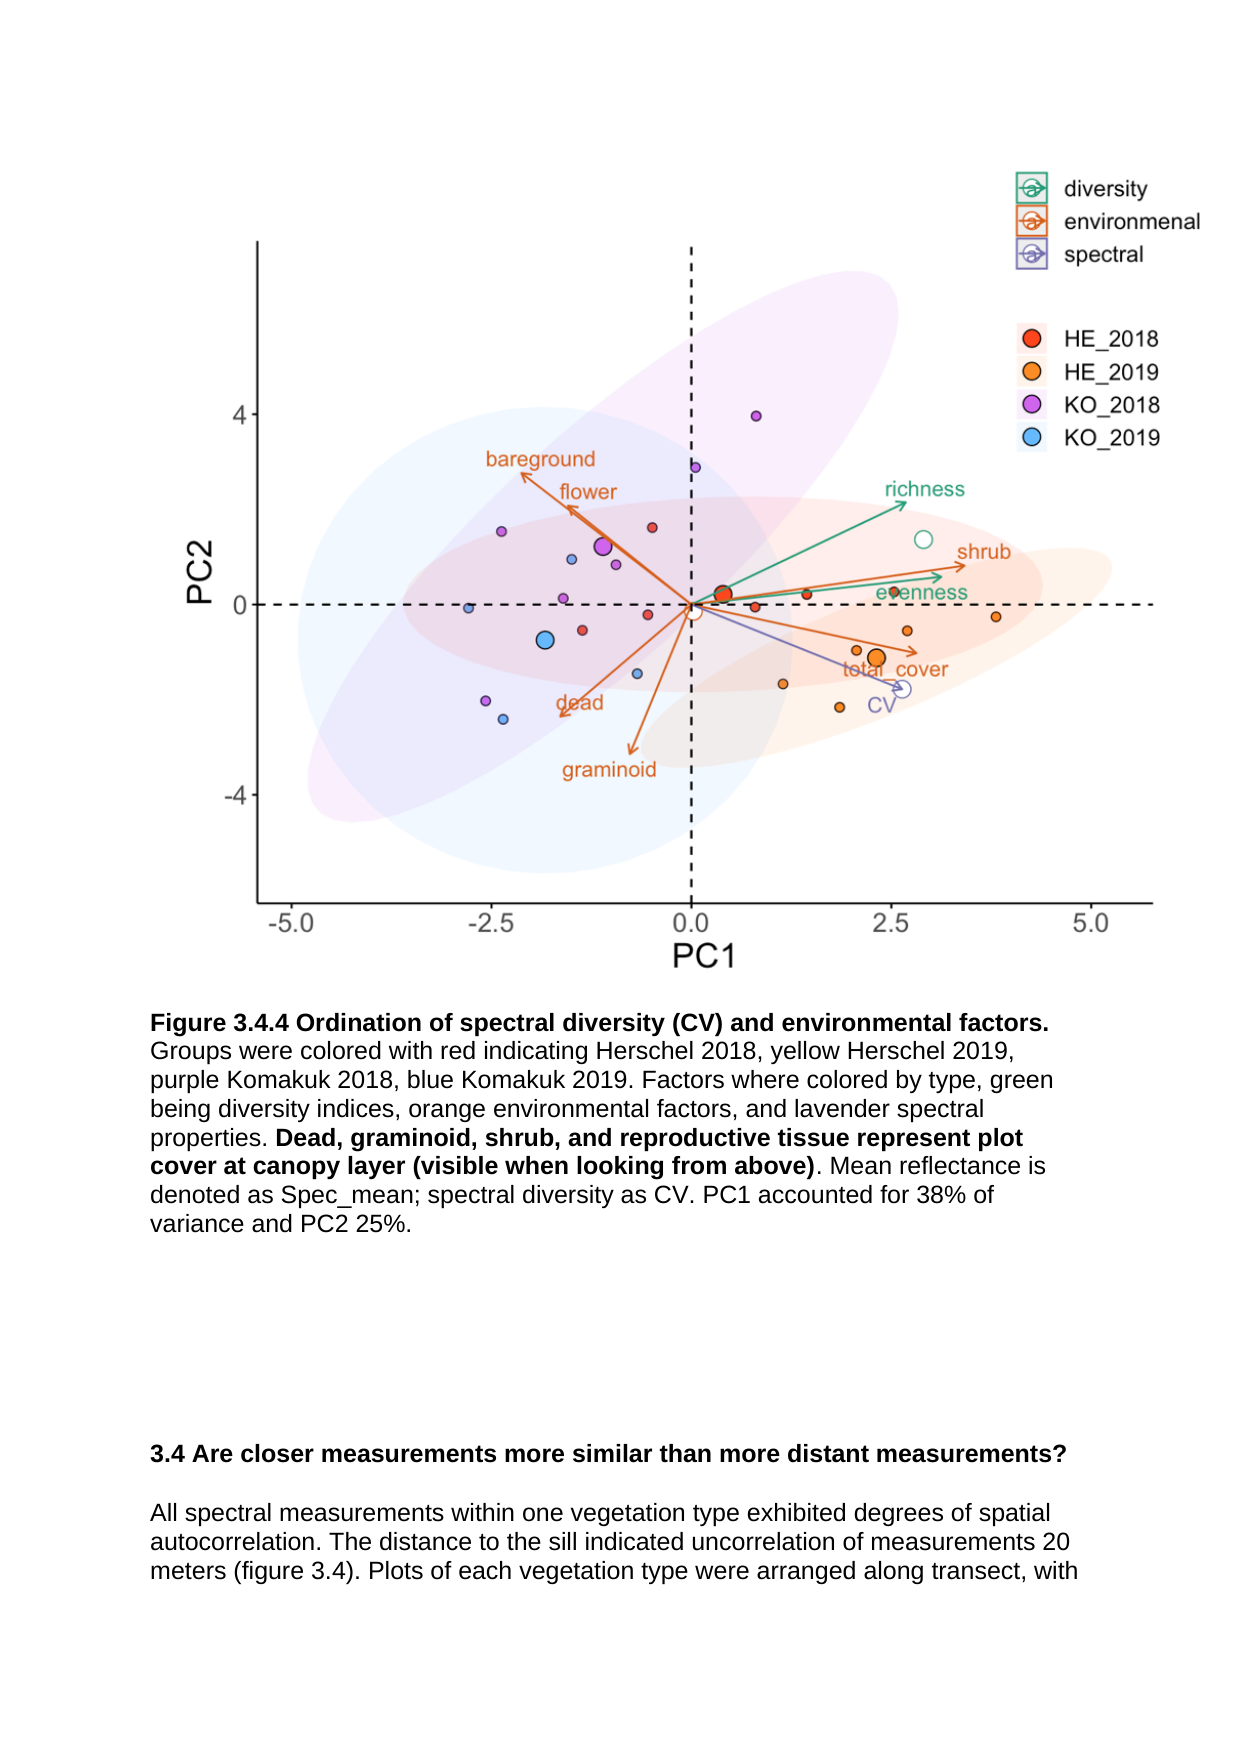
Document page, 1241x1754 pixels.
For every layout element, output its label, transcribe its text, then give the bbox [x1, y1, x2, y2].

text Figure 3.4.4 Ordination of spectral diversity (CV) and environmental factors. Groups were colored with red indicating Herschel 2018, yellow Herschel 2019, purple Komakuk 2018, blue Komakuk 2019. Factors where colored by type, green being diversity indices, orange environmental factors, and lavender spectral properties. Dead, graminoid, shrub, and reproductive tissue represent plot cover at canopy layer (visible when looking from above). Mean reflectance is denoted as Spec_mean; spectral diversity as CV. PC1 accounted for 38% of variance and PC2 25%. [150, 1008, 1090, 1238]
picture [150, 150, 1204, 979]
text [150, 1498, 1090, 1584]
text 3.4 Are closer measurements more similar than more distant measurements? [150, 1439, 1090, 1468]
